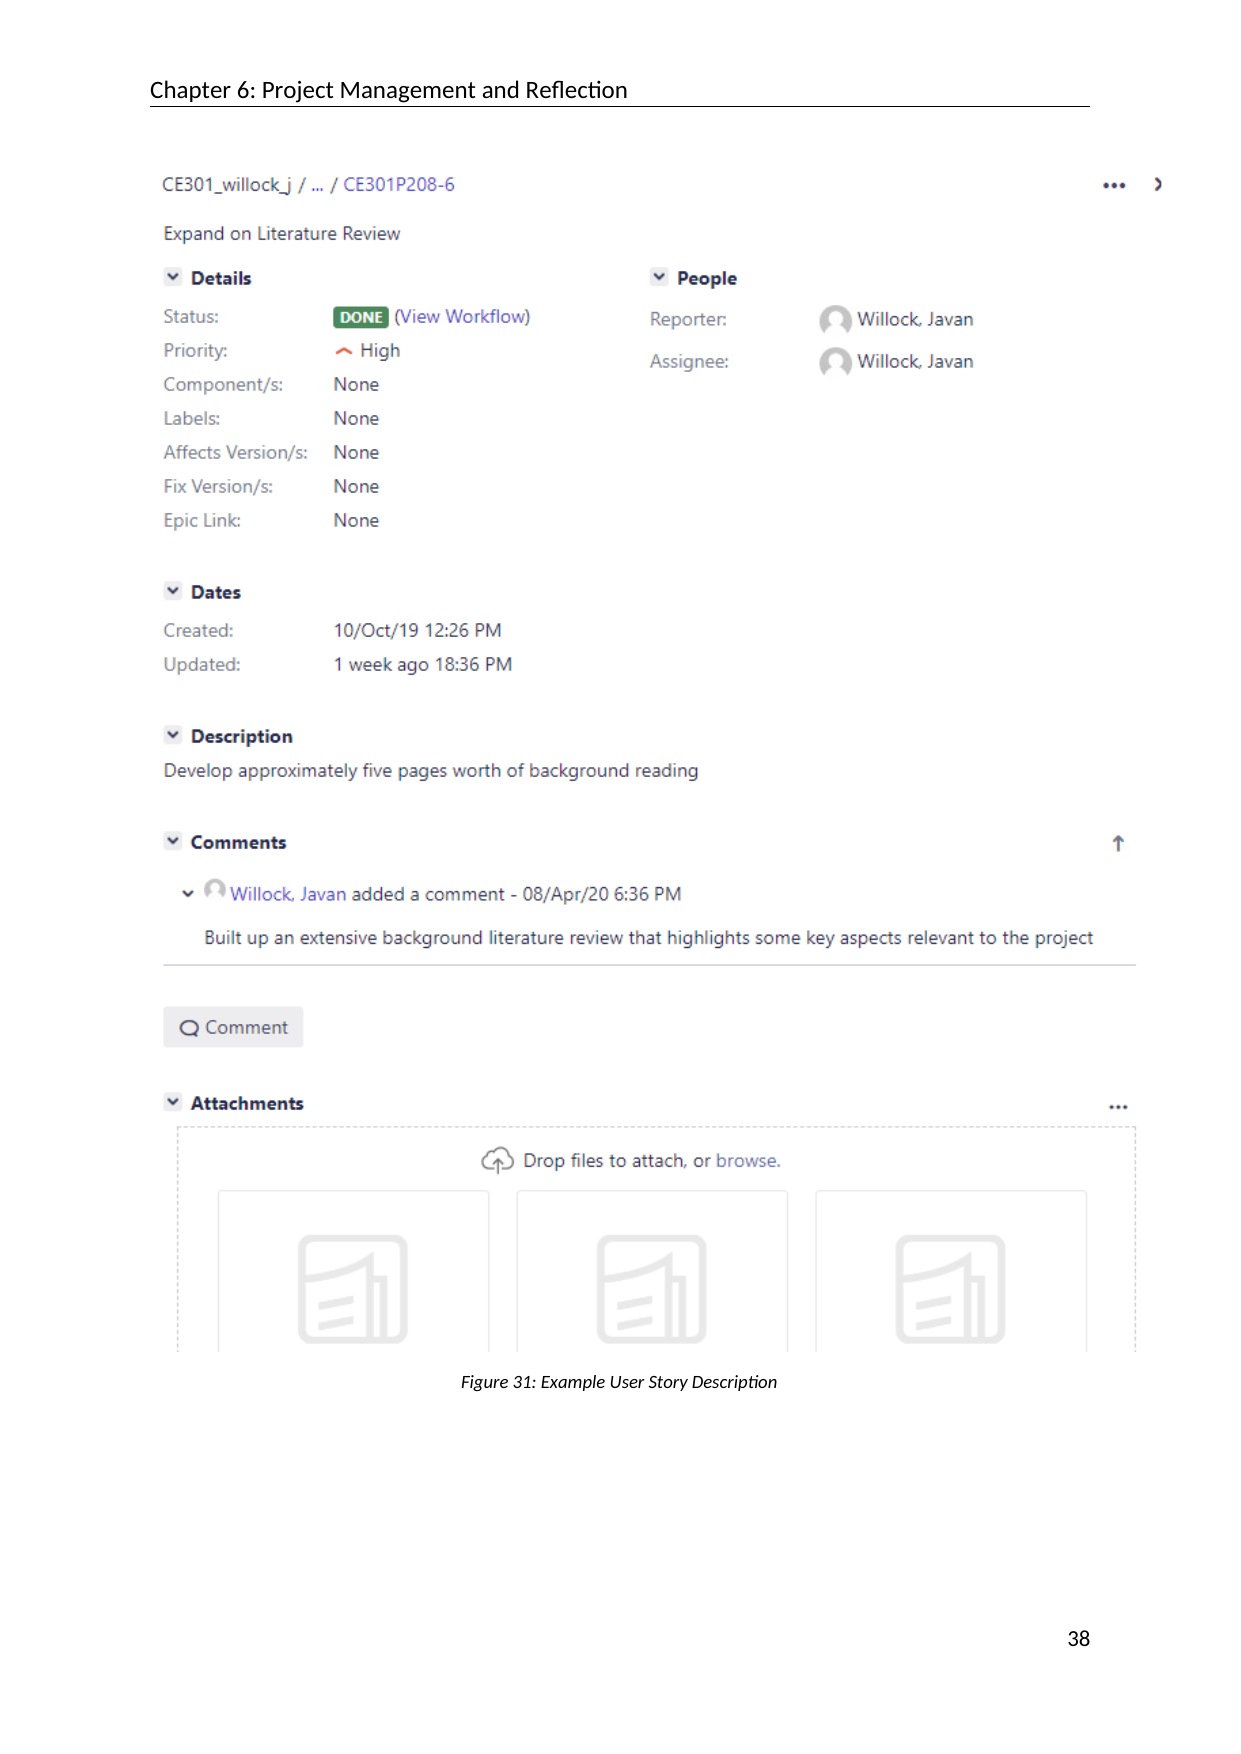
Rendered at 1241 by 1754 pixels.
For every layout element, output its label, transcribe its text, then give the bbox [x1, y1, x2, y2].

picture [150, 150, 1162, 1352]
text Figure 31: Example User Story Description [150, 1371, 1090, 1393]
